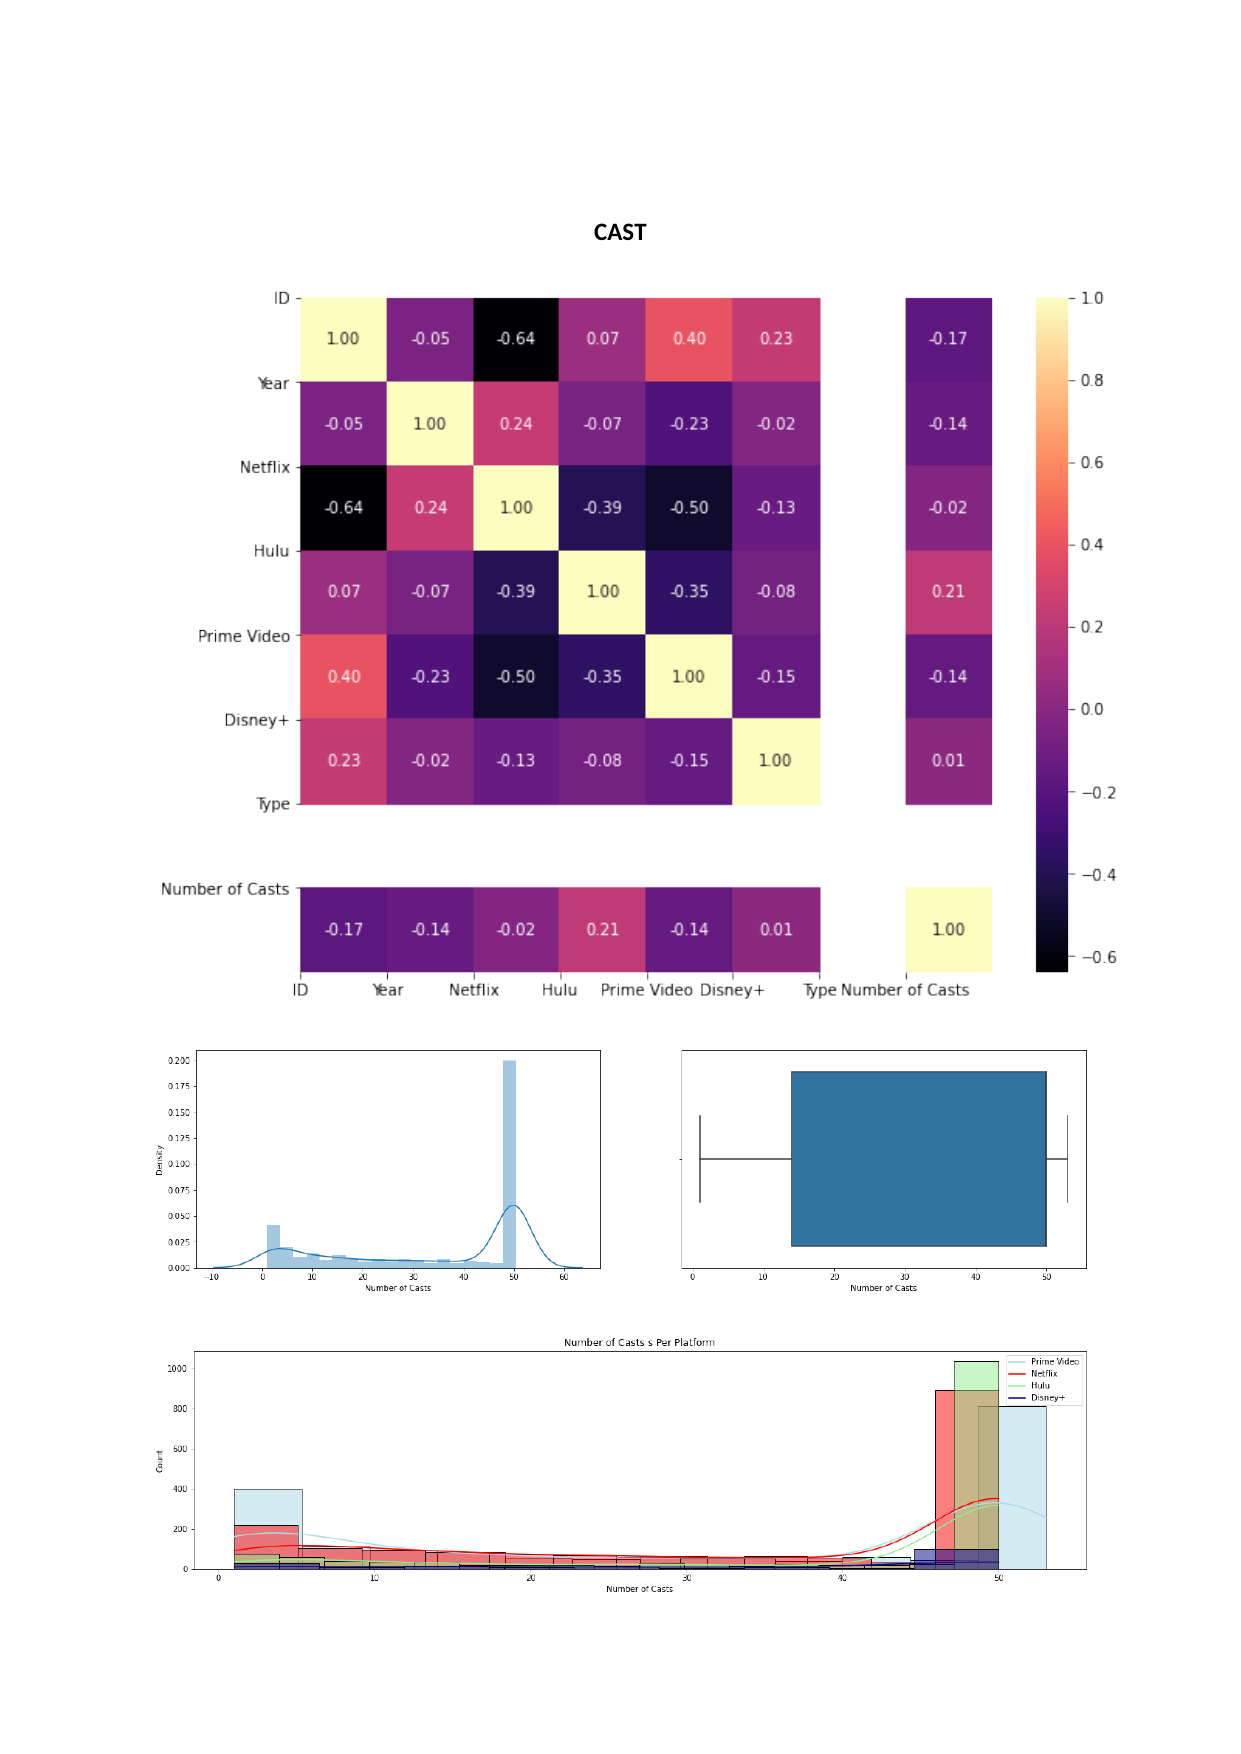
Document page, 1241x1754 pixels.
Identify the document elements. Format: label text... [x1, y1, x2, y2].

picture [150, 1044, 1091, 1298]
picture [150, 1332, 1091, 1599]
text CAST [150, 216, 1090, 246]
picture [150, 281, 1129, 1010]
